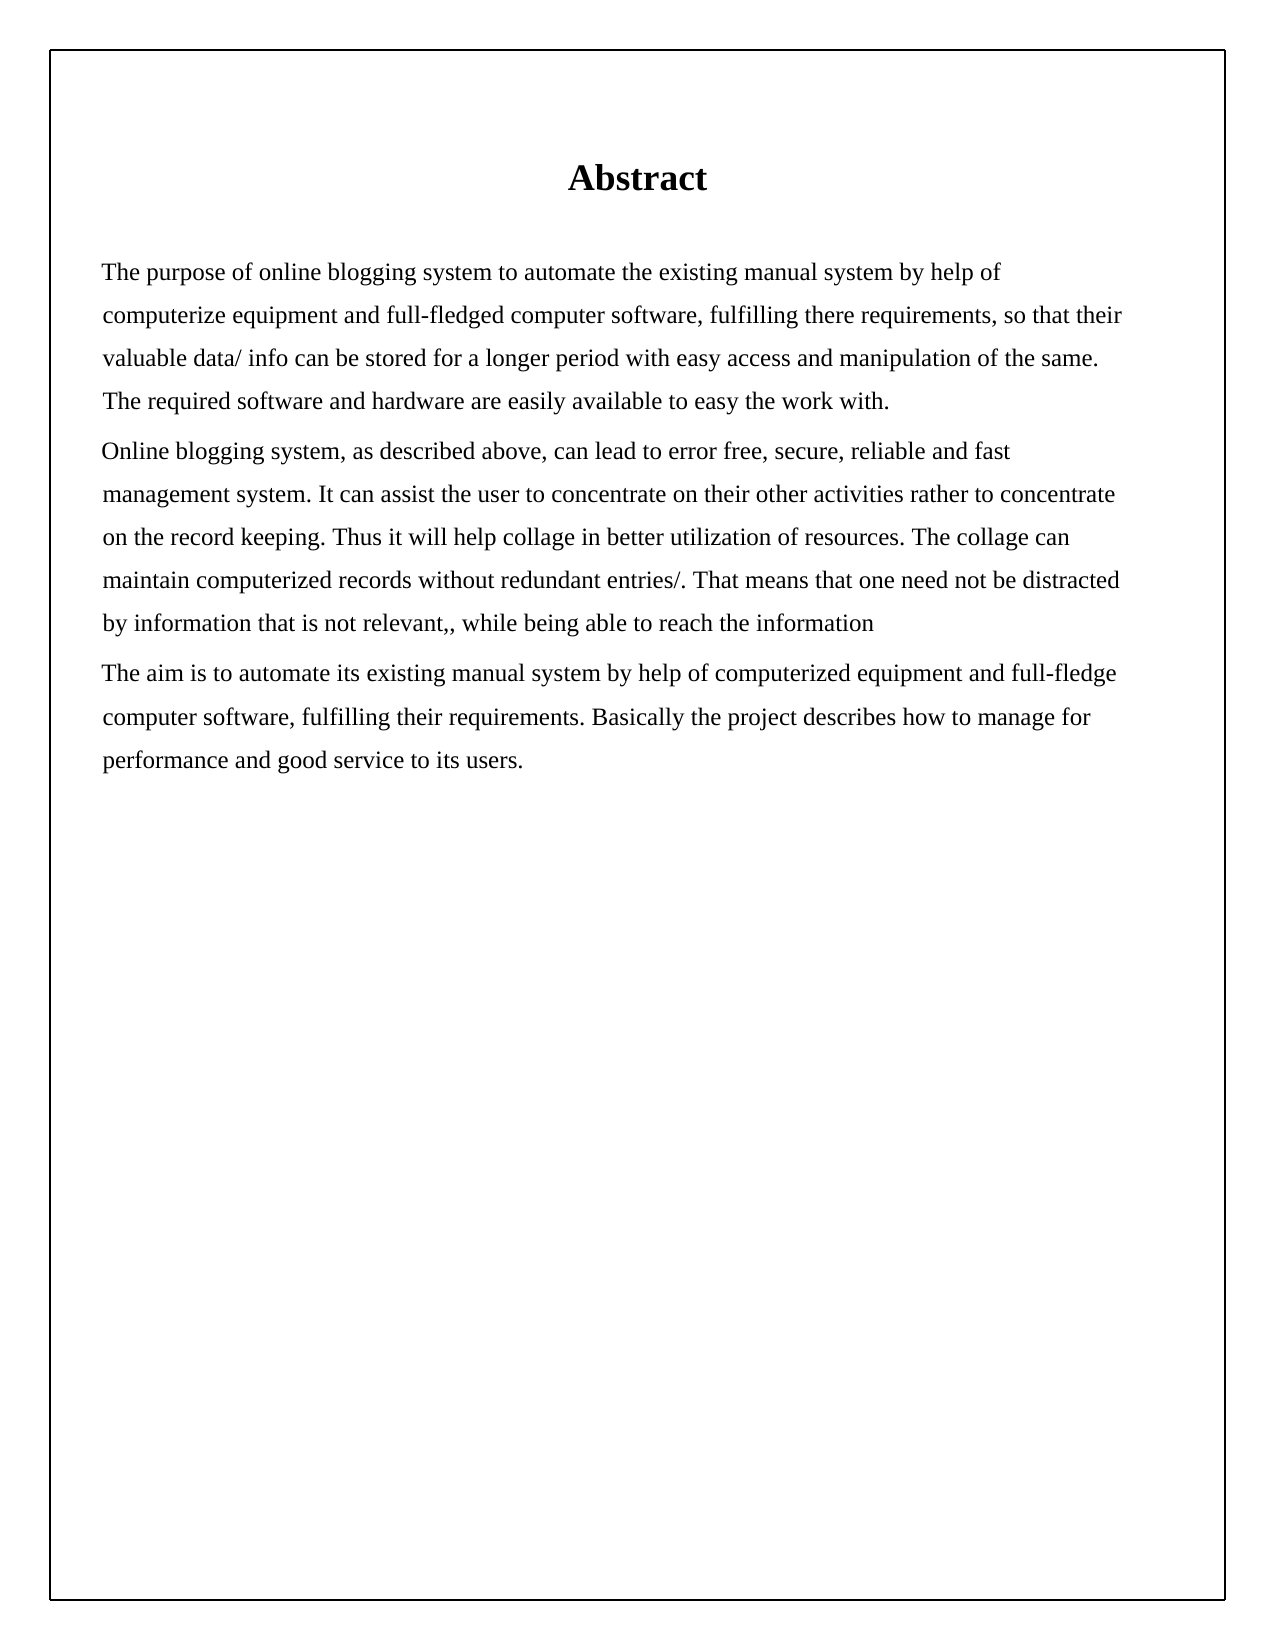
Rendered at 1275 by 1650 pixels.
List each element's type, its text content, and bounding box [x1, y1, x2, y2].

subtitle Abstract [150, 156, 1125, 199]
subtitle Online blogging system, as described above, can lead to error free, secure, reliable and fast management system. It can assist the user to concentrate on their other activities rather to concentrate on the record keeping. Thus it will help collage in better utilization of resources. The collage can maintain computerized records without redundant entries/. That means that one need not be distracted by information that is not relevant,, while being able to reach the information [101, 436, 1125, 637]
subtitle The aim is to automate its existing manual system by help of computerized equipment and full-fledge computer software, fulfilling their requirements. Basically the project describes how to manage for performance and good service to its users. [101, 658, 1125, 773]
subtitle The purpose of online blogging system to automate the existing manual system by help of computerize equipment and full-fledged computer software, fulfilling there requirements, so that their valuable data/ info can be stored for a longer period with easy access and manipulation of the same. The required software and hardware are easily available to easy the work with. [101, 257, 1125, 415]
